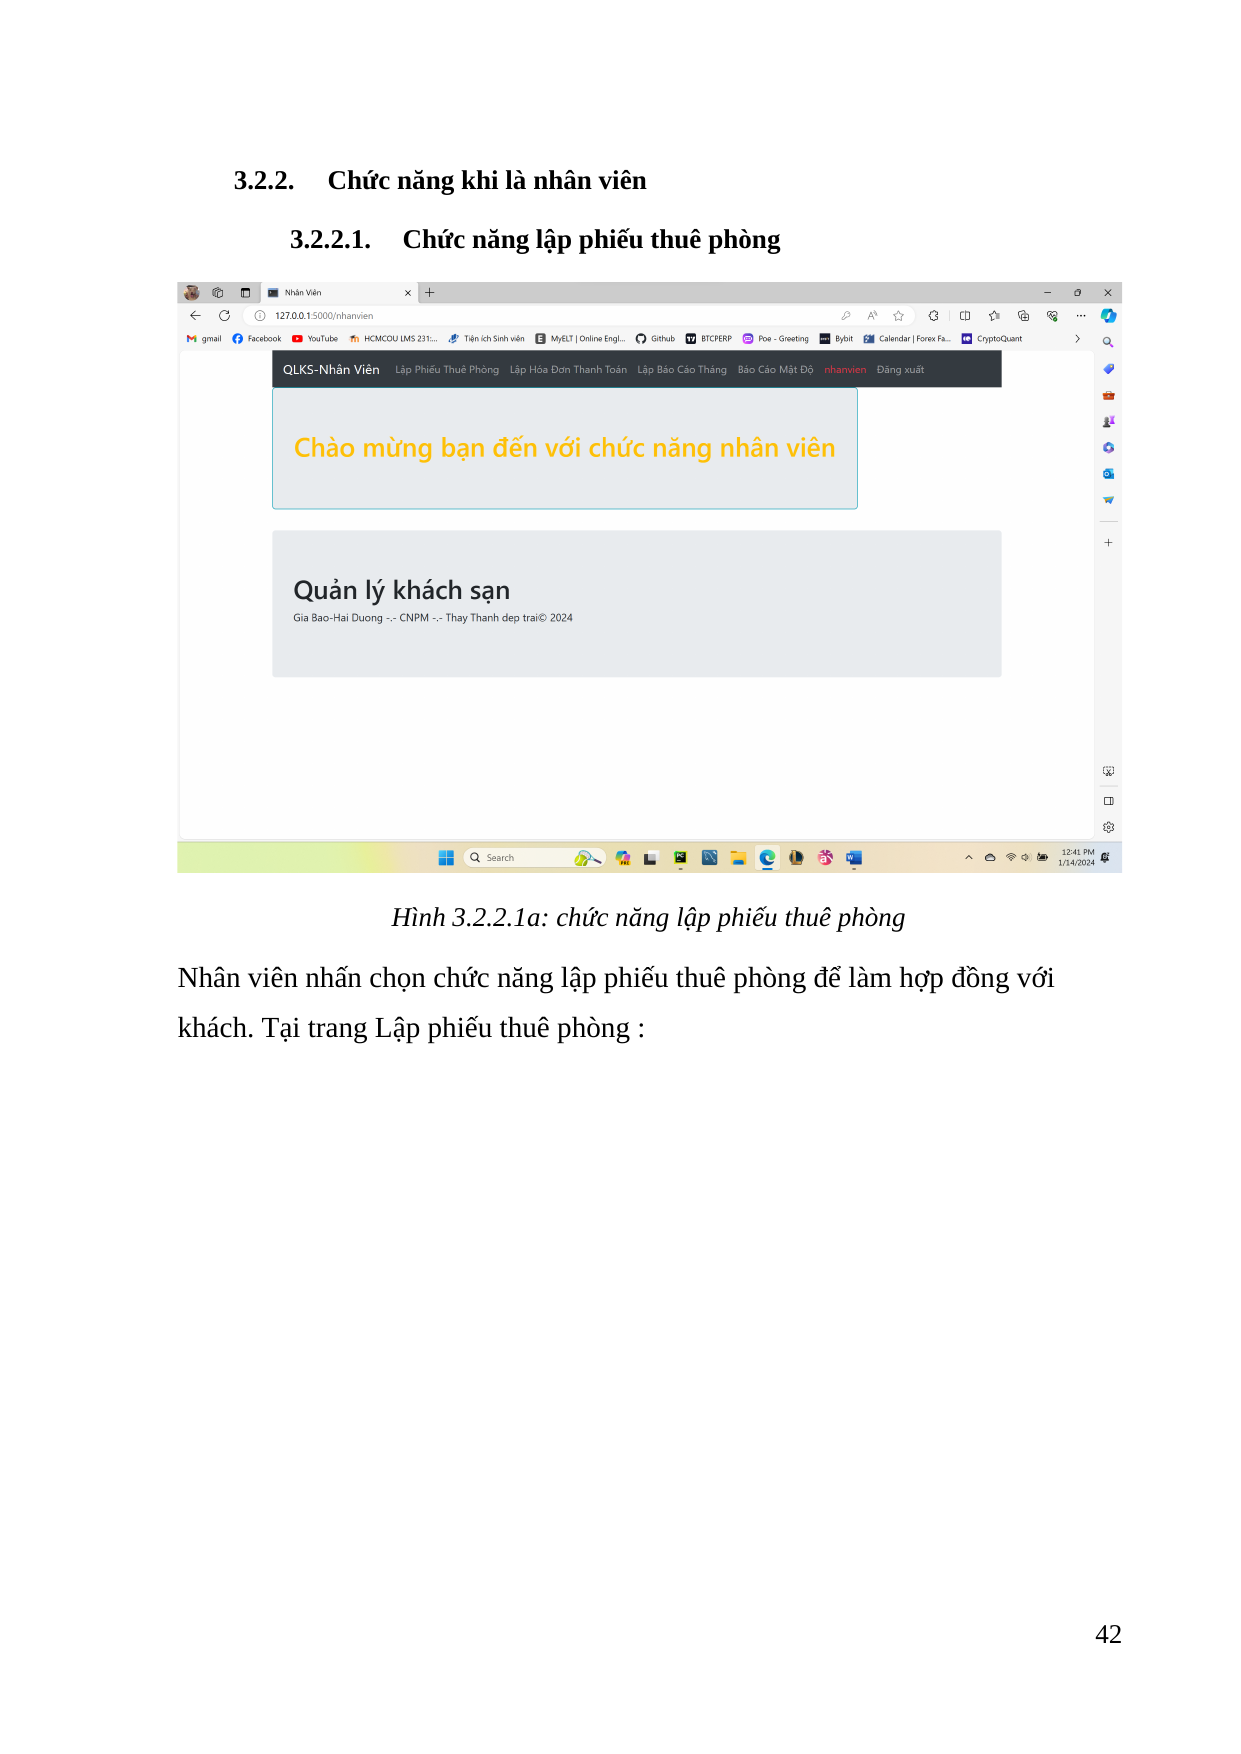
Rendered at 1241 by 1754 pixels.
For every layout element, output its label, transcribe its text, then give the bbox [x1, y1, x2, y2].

text Hình 3.2.2.1a: chức năng lập phiếu thuê phòng [177, 901, 1122, 932]
subtitle Chức năng khi là nhân viên [233, 164, 1122, 195]
subtitle Chức năng lập phiếu thuê phòng [290, 223, 1122, 254]
picture [177, 282, 1123, 873]
text Nhân viên nhấn chọn chức năng lập phiếu thuê phòng để làm hợp đồng với khách. Tại trang Lập phiếu thuê phòng : [177, 960, 1122, 1044]
